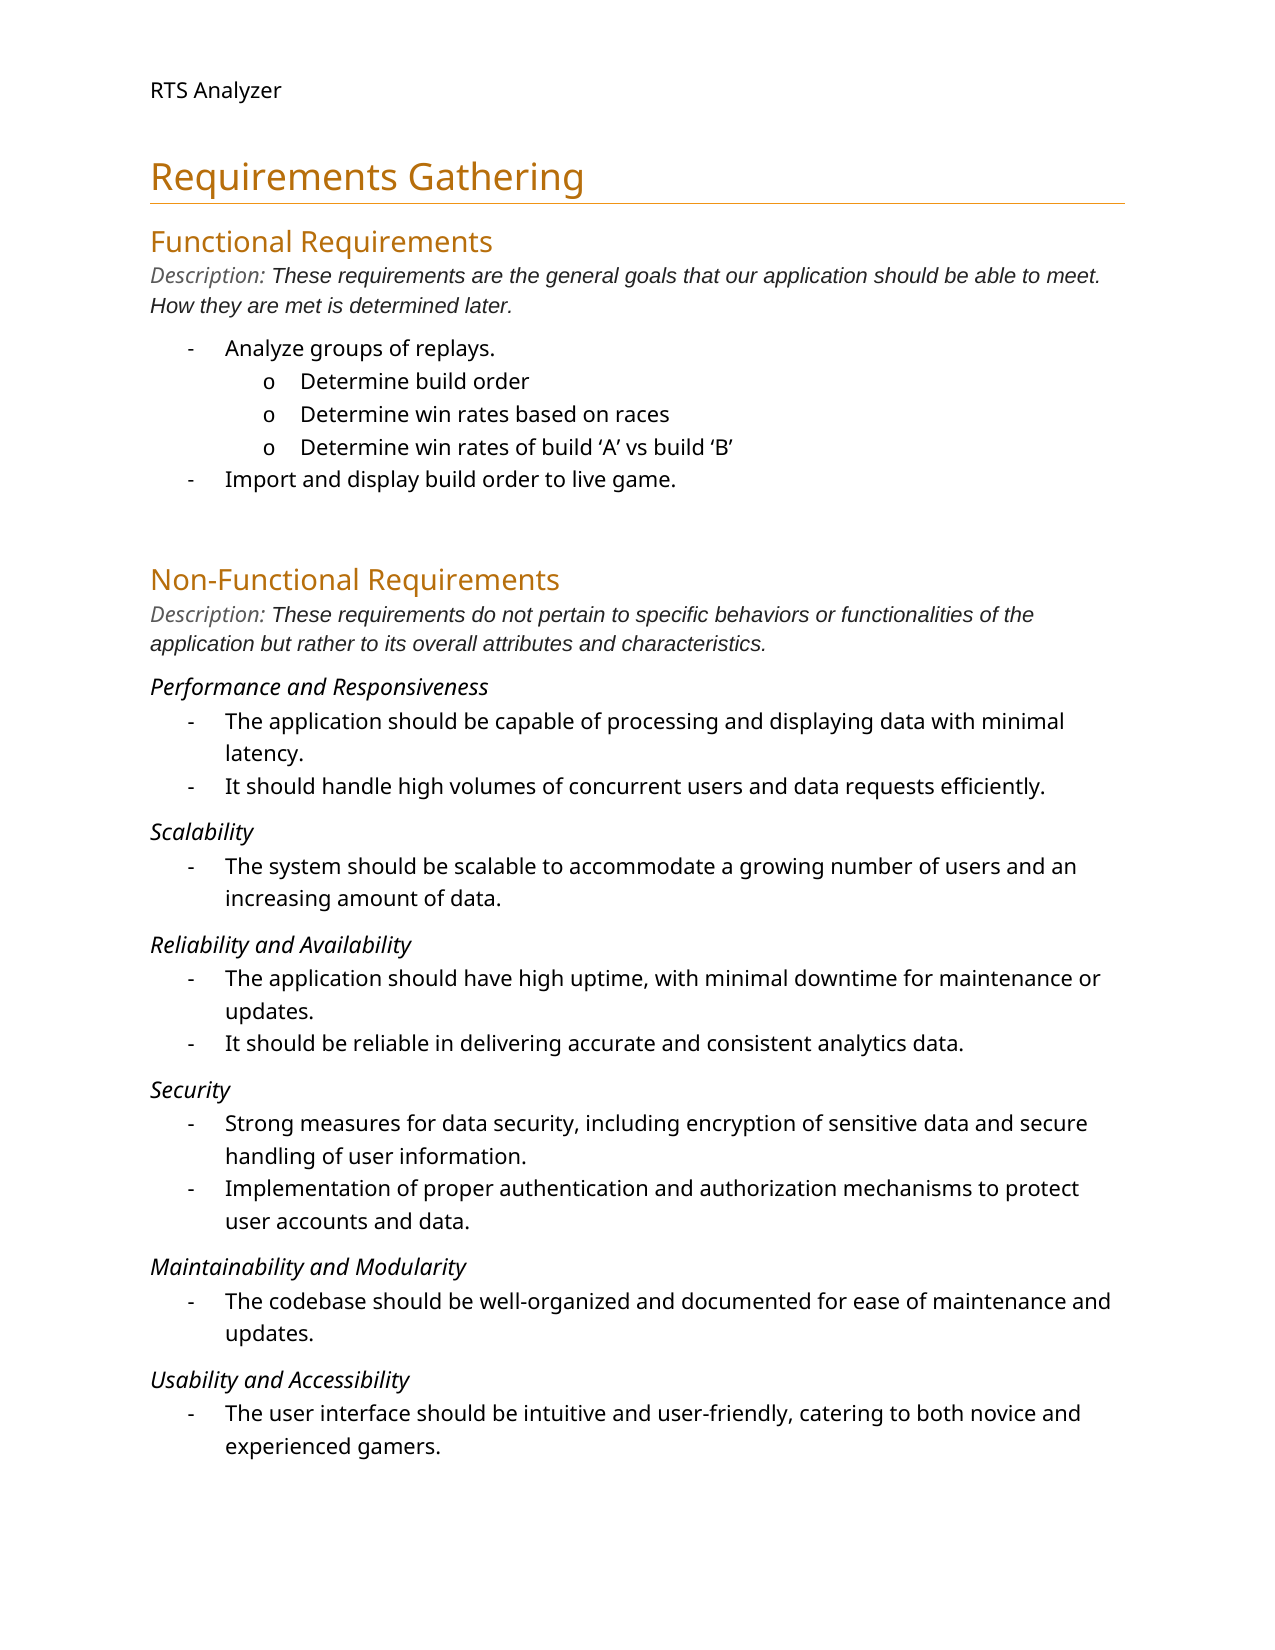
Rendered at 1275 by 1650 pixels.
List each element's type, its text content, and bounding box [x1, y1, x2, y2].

list It should handle high volumes of concurrent users and data requests efficiently. [187, 771, 1125, 801]
subtitle Scalability [150, 816, 1125, 847]
list Analyze groups of replays. [187, 333, 1125, 363]
list The user interface should be intuitive and user-friendly, catering to both novice and experienced gamers. [187, 1398, 1125, 1460]
subtitle Non-Functional Requirements [150, 559, 1125, 599]
list The system should be scalable to accommodate a growing number of users and an increasing amount of data. [187, 851, 1125, 913]
subtitle Functional Requirements [150, 221, 1125, 261]
subtitle Reliability and Availability [150, 928, 1125, 960]
list The codebase should be well-organized and documented for ease of maintenance and updates. [187, 1286, 1125, 1348]
list Strong measures for data security, including encryption of sensitive data and secure handling of user information. [187, 1108, 1125, 1170]
list Determine build order [262, 366, 1125, 396]
subtitle Security [150, 1073, 1125, 1105]
subtitle Usability and Accessibility [150, 1363, 1125, 1395]
list It should be reliable in delivering accurate and consistent analytics data. [187, 1028, 1125, 1058]
list Determine win rates of build ‘A’ vs build ‘B’ [262, 432, 1125, 462]
list The application should be capable of processing and displaying data with minimal latency. [187, 706, 1125, 768]
subtitle Maintainability and Modularity [150, 1251, 1125, 1282]
subtitle Requirements Gathering [150, 150, 1125, 203]
list Implementation of proper authentication and authorization mechanisms to protect user accounts and data. [187, 1173, 1125, 1236]
subtitle Performance and Responsiveness [150, 671, 1125, 702]
list Import and display build order to live game. [187, 464, 1125, 494]
text Description: These requirements are the general goals that our application should be able to meet. How they are met is determined later. [150, 261, 1125, 318]
list The application should have high uptime, with minimal downtime for maintenance or updates. [187, 963, 1125, 1025]
list Determine win rates based on races [262, 399, 1125, 429]
text Description: These requirements do not pertain to specific behaviors or functionalities of the application but rather to its overall attributes and characteristics. [150, 599, 1125, 656]
